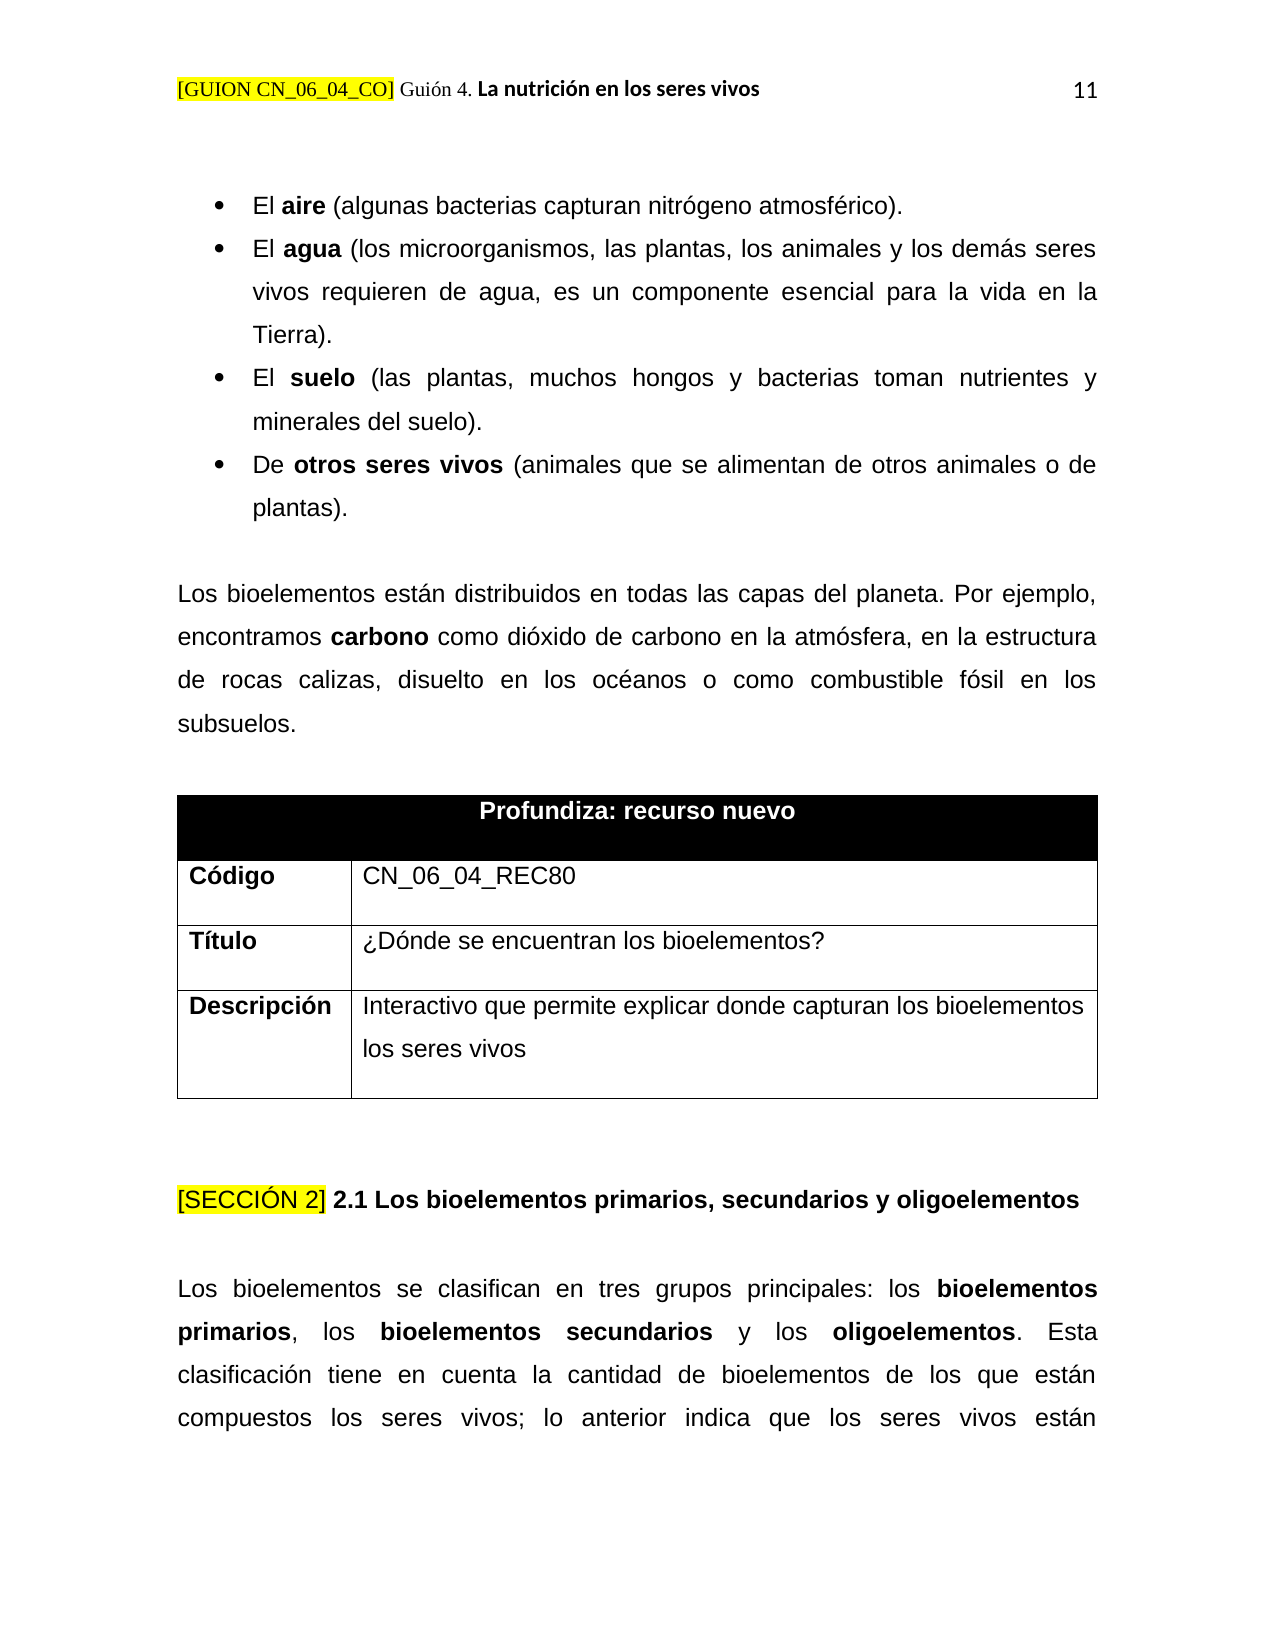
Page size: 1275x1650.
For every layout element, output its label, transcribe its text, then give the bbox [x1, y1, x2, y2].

text Los bioelementos están distribuidos en todas las capas del planeta. Por ejemplo, encontramos carbono como dióxido de carbono en la atmósfera, en la estructura de rocas calizas, disuelto en los océanos o como combustible fósil en los subsuelos. [177, 579, 1098, 737]
list De otros seres vivos (animales que se alimentan de otros animales o de plantas). [215, 450, 1098, 522]
table_cell ¿Dónde se encuentran los bioelementos? [352, 926, 1097, 989]
list El agua (los microorganismos, las plantas, los animales y los demás seres vivos requieren de agua, es un componente esencial para la vida en la Tierra). [215, 234, 1098, 349]
table_cell Interactivo que permite explicar donde capturan los bioelementos los seres vivos [352, 991, 1097, 1098]
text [177, 1274, 1098, 1432]
text [SECCIÓN 2] 2.1 Los bioelementos primarios, secundarios y oligoelementos [326, 1185, 1098, 1214]
table_cell Descripción [178, 991, 351, 1098]
table_cell Código [178, 861, 351, 925]
table_cell Título [178, 926, 351, 989]
table_cell CN_06_04_REC80 [352, 861, 1097, 925]
list El suelo (las plantas, muchos hongos y bacterias toman nutrientes y minerales del suelo). [215, 363, 1098, 435]
list El aire (algunas bacterias capturan nitrógeno atmosférico). [215, 191, 1098, 219]
table_header Profundiza: recurso nuevo [178, 796, 1097, 860]
